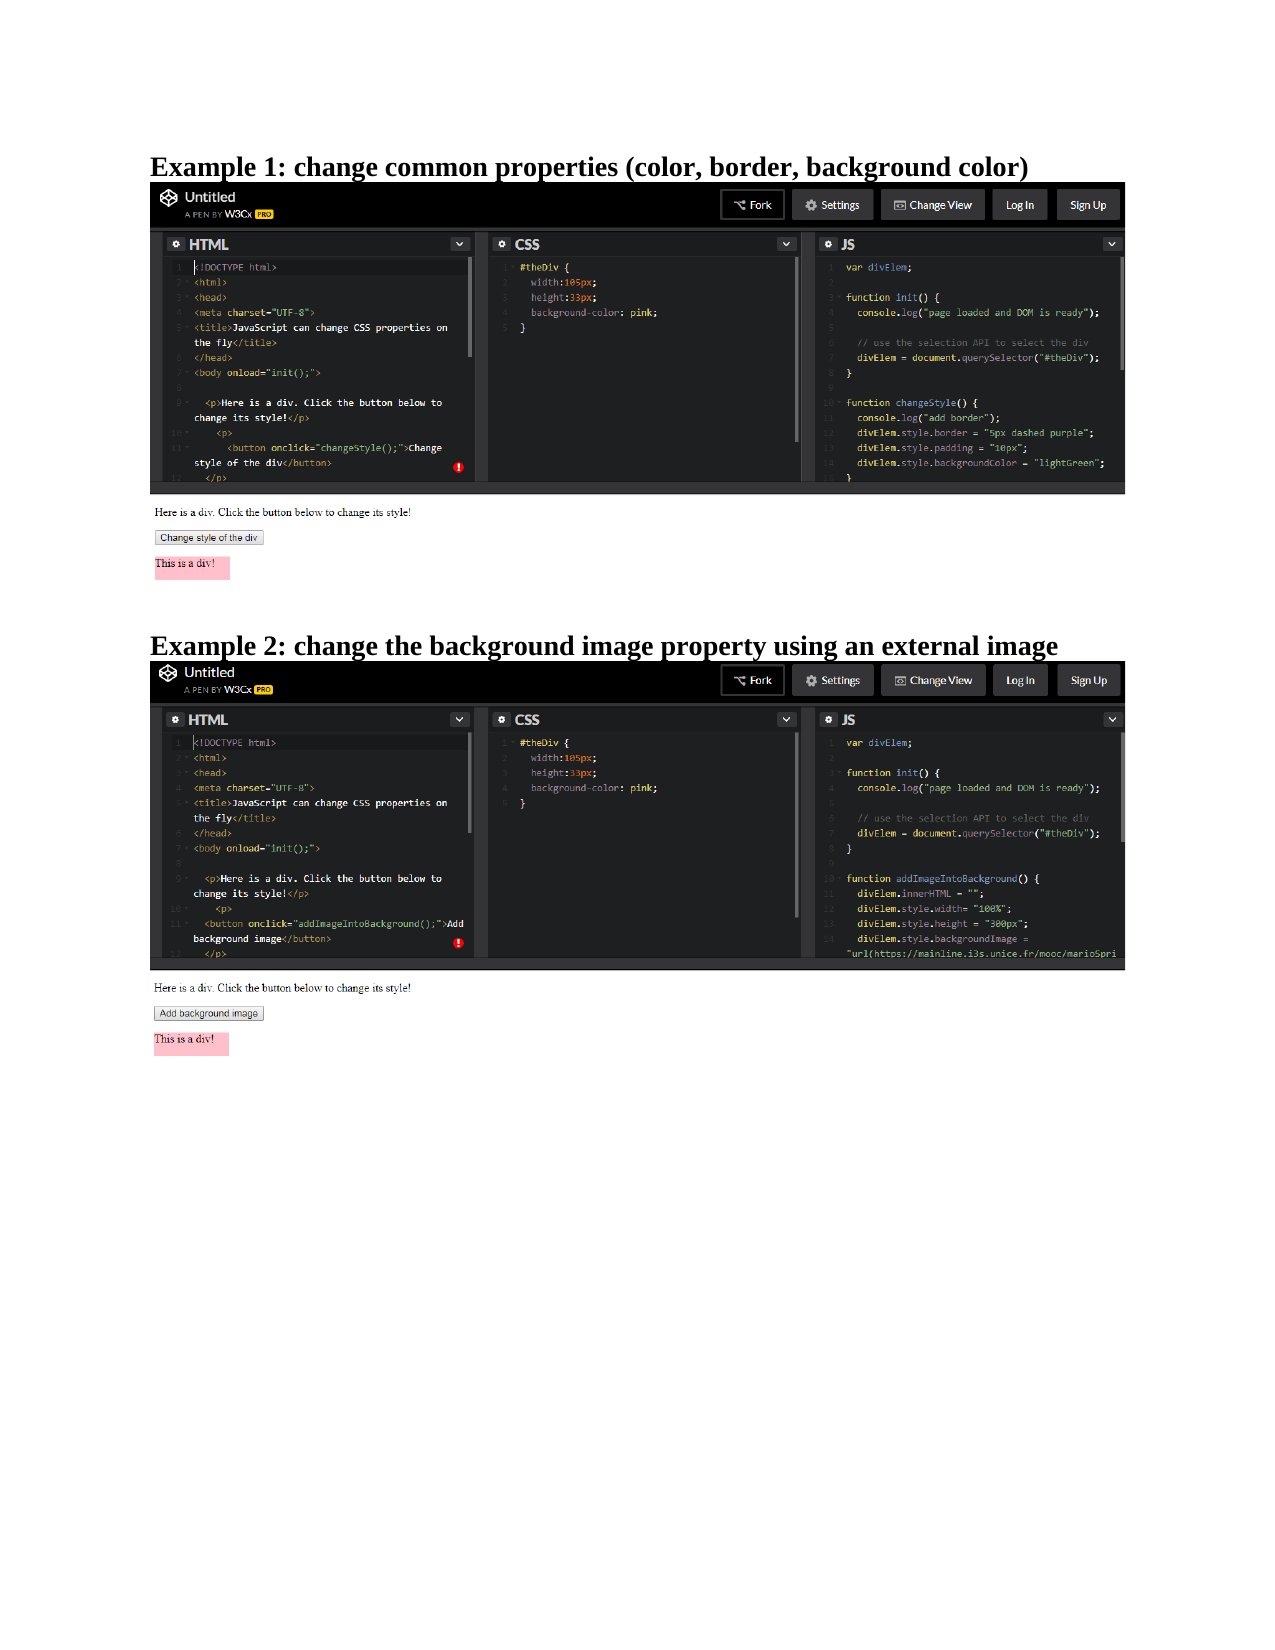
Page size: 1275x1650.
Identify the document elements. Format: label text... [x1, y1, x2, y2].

subtitle Example 1: change common properties (color, border, background color) [150, 150, 1125, 182]
subtitle Example 2: change the background image property using an external image [150, 629, 1125, 661]
picture [150, 661, 1125, 1078]
picture [150, 182, 1125, 600]
